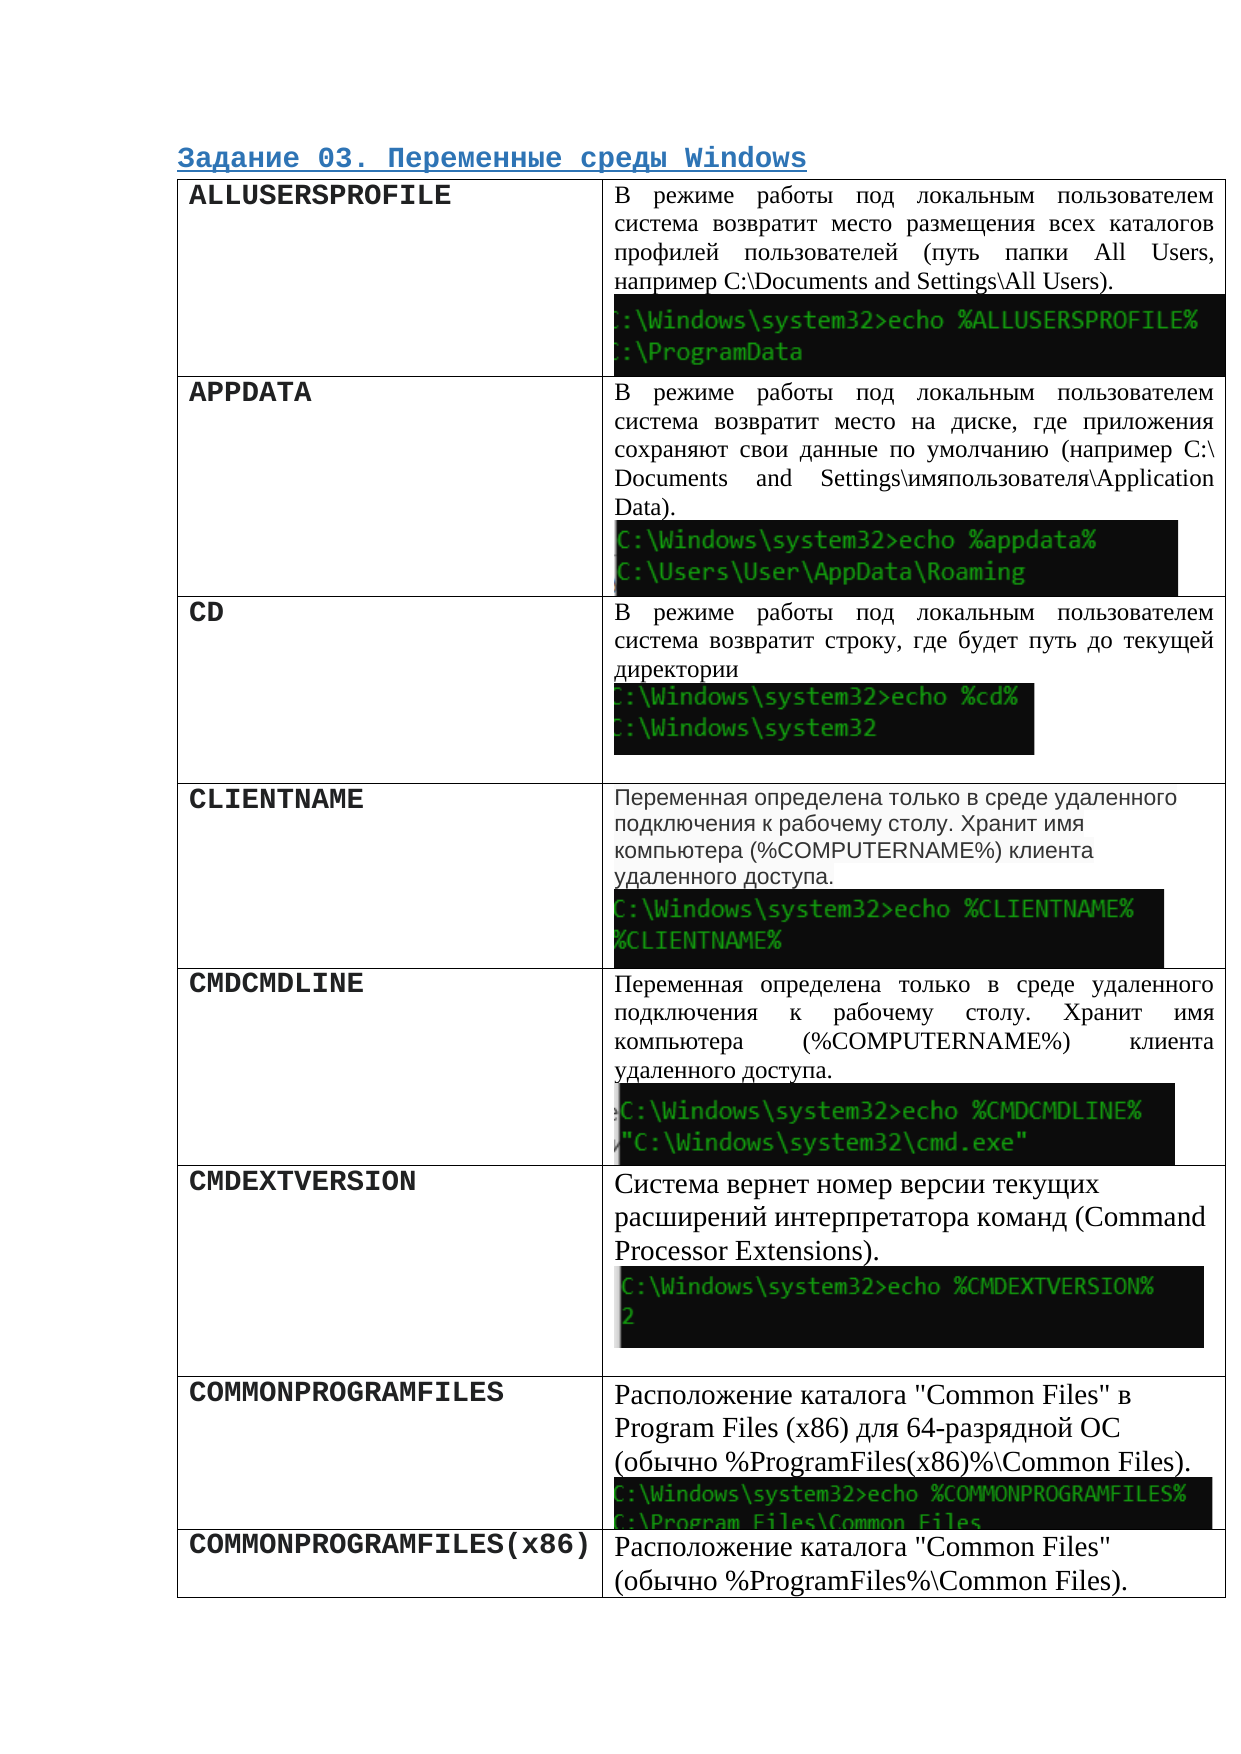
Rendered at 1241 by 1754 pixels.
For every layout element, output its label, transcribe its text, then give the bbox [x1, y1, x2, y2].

table_header В режиме работы под локальным пользователем система возвратит место размещения всех каталогов профилей пользователей (путь папки All Users, например C:\Documents and Settings\All Users). [603, 180, 1225, 376]
table_cell CMDCMDLINE [178, 969, 602, 1165]
table_cell Система вернет номер версии текущих расширений интерпретатора команд (Command Processor Extensions). [603, 1166, 1225, 1376]
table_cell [603, 1530, 1225, 1597]
table_cell Переменная определена только в среде удаленного подключения к рабочему столу. Хранит имя компьютера (%COMPUTERNAME%) клиента удаленного доступа. [834, 784, 1225, 968]
table_cell APPDATA [178, 377, 602, 596]
subtitle Задание 03. Переменные среды Windows [177, 143, 1152, 176]
picture [614, 520, 1179, 596]
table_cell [178, 1530, 602, 1597]
picture [614, 1477, 1213, 1529]
table_cell CD [178, 597, 602, 783]
picture [614, 889, 1165, 968]
picture [614, 683, 1035, 755]
table_cell Расположение каталога "Common Files" в Program Files (x86) для 64-разрядной ОС (обычно %ProgramFiles(x86)%\Common Files). [603, 1377, 1225, 1528]
picture [614, 1083, 1175, 1165]
table_header ALLUSERSPROFILE [178, 180, 602, 376]
table_cell CMDEXTVERSION [178, 1166, 602, 1376]
picture [614, 1266, 1204, 1348]
table_cell Переменная определена только в среде удаленного подключения к рабочему столу. Хранит имя компьютера (%COMPUTERNAME%) клиента удаленного доступа. [603, 969, 1225, 1165]
table_cell COMMONPROGRAMFILES [178, 1377, 602, 1528]
table_cell В режиме работы под локальным пользователем система возвратит место на диске, где приложения сохраняют свои данные по умолчанию (например C:\Documents and Settings\имяпользователя\Application Data). [603, 377, 1225, 596]
picture [614, 294, 1225, 376]
table_cell В режиме работы под локальным пользователем система возвратит строку, где будет путь до текущей директории [603, 597, 1225, 783]
table_cell CLIENTNAME [178, 784, 602, 968]
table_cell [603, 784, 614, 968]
